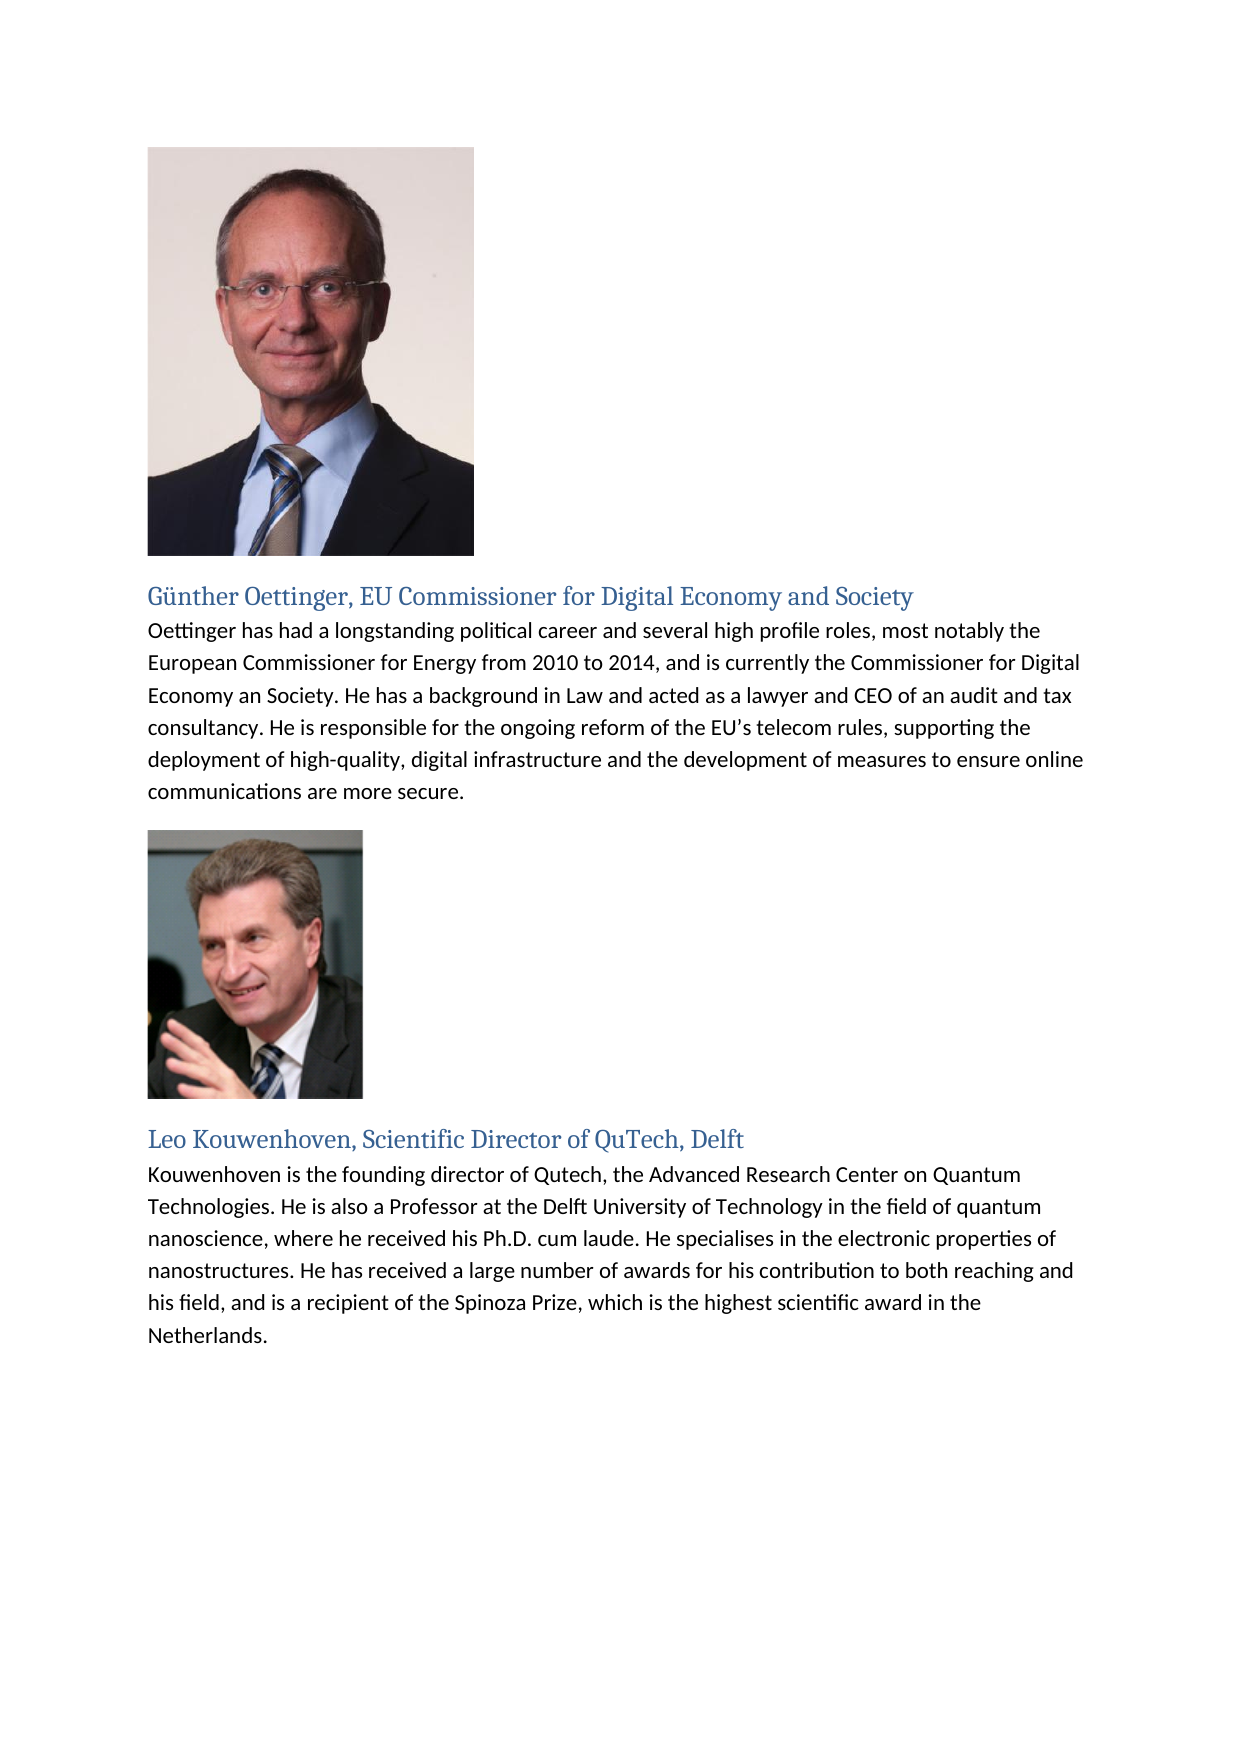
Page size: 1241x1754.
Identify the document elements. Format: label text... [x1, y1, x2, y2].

text Kouwenhoven is the founding director of Qutech, the Advanced Research Center on Quantum Technologies. He is also a Professor at the Delft University of Technology in the field of quantum nanoscience, where he received his Ph.D. cum laude. He specialises in the electronic properties of nanostructures. He has received a large number of awards for his contribution to both reaching and his field, and is a recipient of the Spinoza Prize, which is the highest scientific award in the Netherlands. [148, 1160, 1093, 1349]
subtitle Gü​​​​nther Oettinger, EU Commissioner for Digital Economy and Society [148, 581, 1093, 612]
text Oettinger has had a longstanding political career and several high profile roles, most notably the European Commissioner for Energy from 2010 to 2014, and is currently the Commissioner for Digital Economy an Society. He has a background in Law and acted as a lawyer and CEO of an audit and tax consultancy. He is responsible for the ongoing reform of the EU’s telecom rules, supporting the deployment of high-quality, digital infrastructure and the development of measures to ensure online communications are more secure. [148, 616, 1093, 805]
picture [147, 830, 364, 1099]
subtitle Leo Kouwenhoven, Scientific Director of QuTech, Delft [148, 1124, 1093, 1155]
picture [147, 147, 474, 556]
